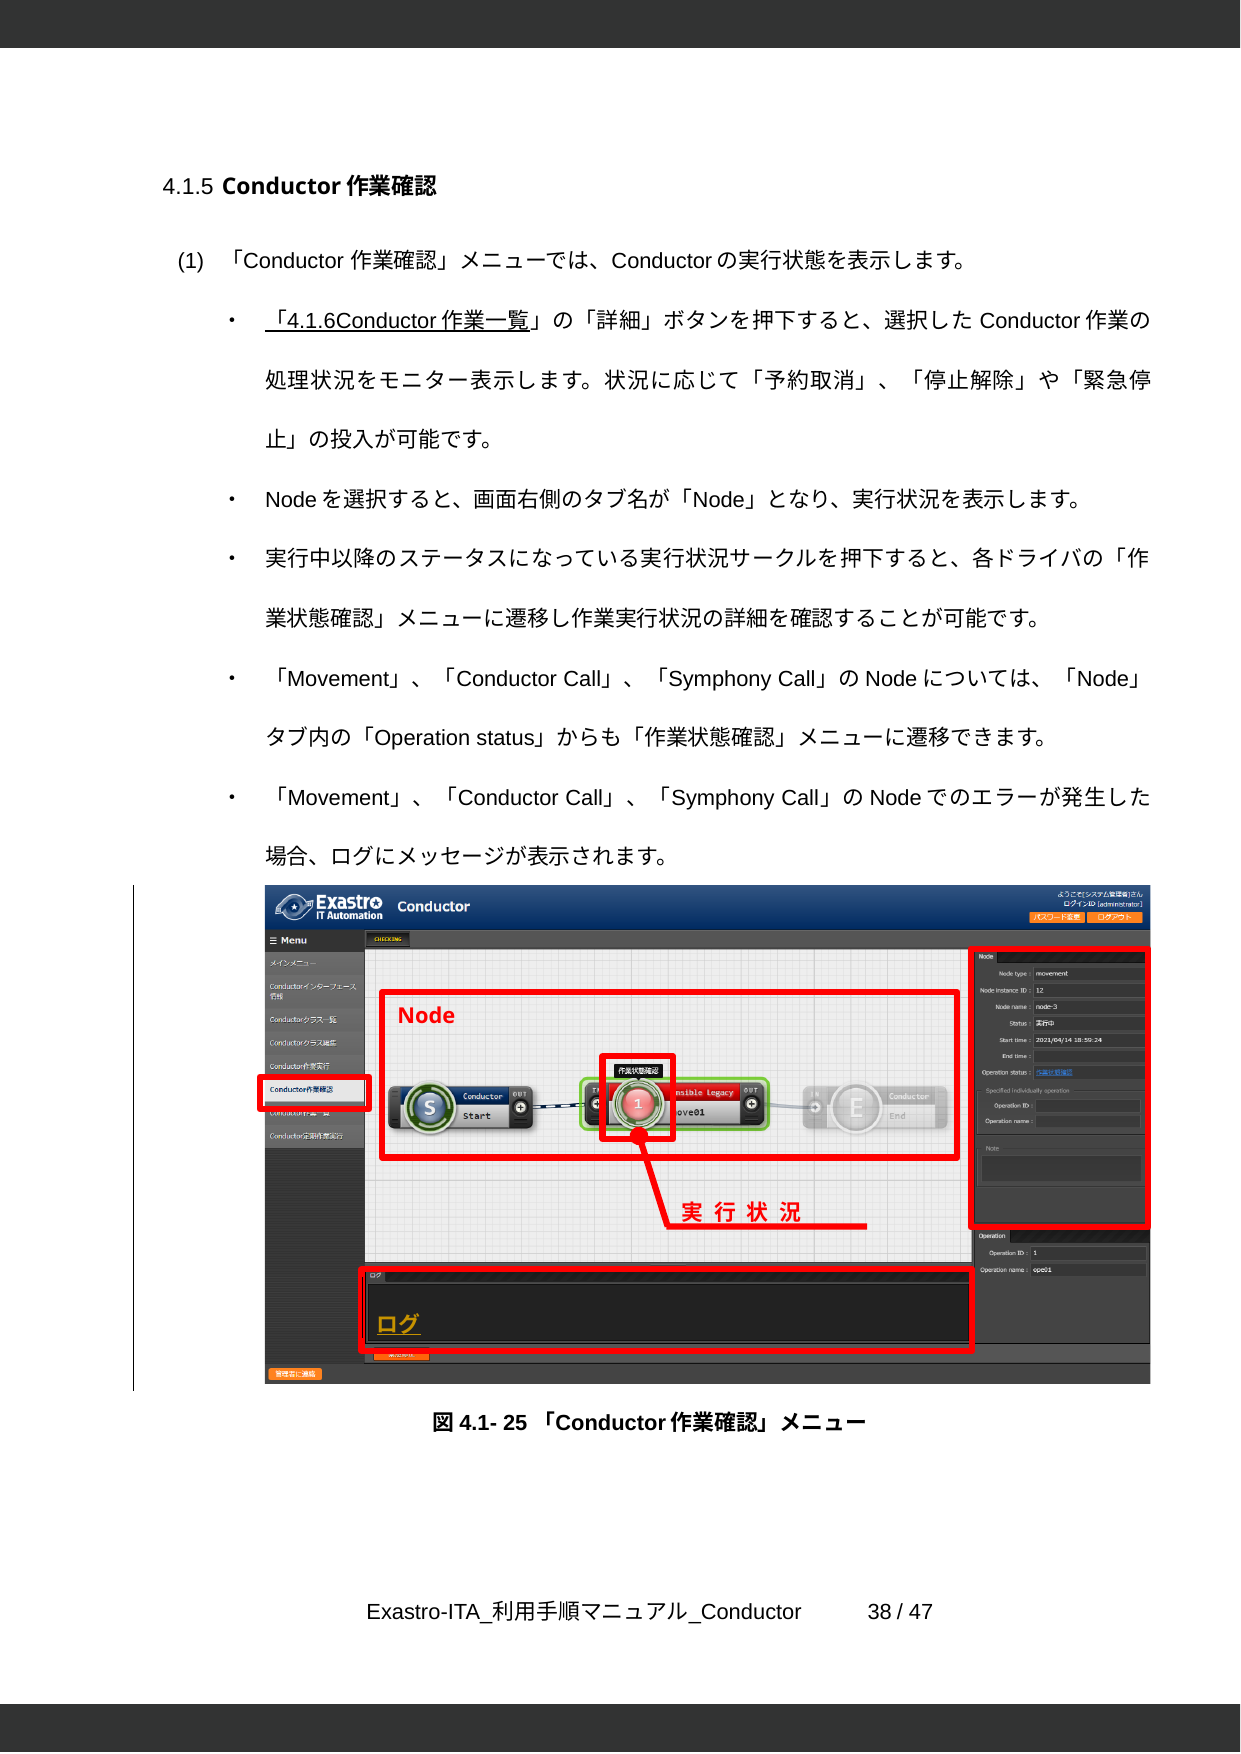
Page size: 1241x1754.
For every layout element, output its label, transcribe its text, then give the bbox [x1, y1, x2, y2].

text Conductor作業確認 [162, 155, 1152, 214]
picture [264, 1080, 366, 1106]
text 図 4.1- 25 「Conductor作業確認」メニュー [148, 1391, 1152, 1451]
list 「Movement」、「Conductor Call」、「Symphony Call」のNodeでのエラーが発生した場合、ログにメッセージが表示されます。 [221, 766, 1152, 885]
picture [0, 1704, 1241, 1752]
list 「4.1.6Conductor作業一覧」の「詳細」ボタンを押下すると、選択したConductor作業の処理状況をモニター表示します。状況に応じて「予約取消」、「停止解除」や「緊急停止」の投入が可能です。 [221, 289, 1152, 468]
picture [264, 885, 1151, 1384]
list 「Movement」、「Conductor Call」、「Symphony Call」のNodeについては、「Node」タブ内の「Operation status」からも「作業状態確認」メニューに遷移できます。 [221, 647, 1152, 766]
picture [974, 952, 1145, 1224]
list Nodeを選択すると、画面右側のタブ名が「Node」となり、実行状況を表示します。 [221, 468, 1152, 527]
list 「Conductor 作業確認」メニューでは、Conductorの実行状態を表示します。 [177, 229, 1152, 289]
list 実行中以降のステータスになっている実行状況サークルを押下すると、各ドライバの「作業状態確認」メニューに遷移し作業実行状況の詳細を確認することが可能です。 [221, 527, 1152, 647]
picture [0, 0, 1241, 48]
